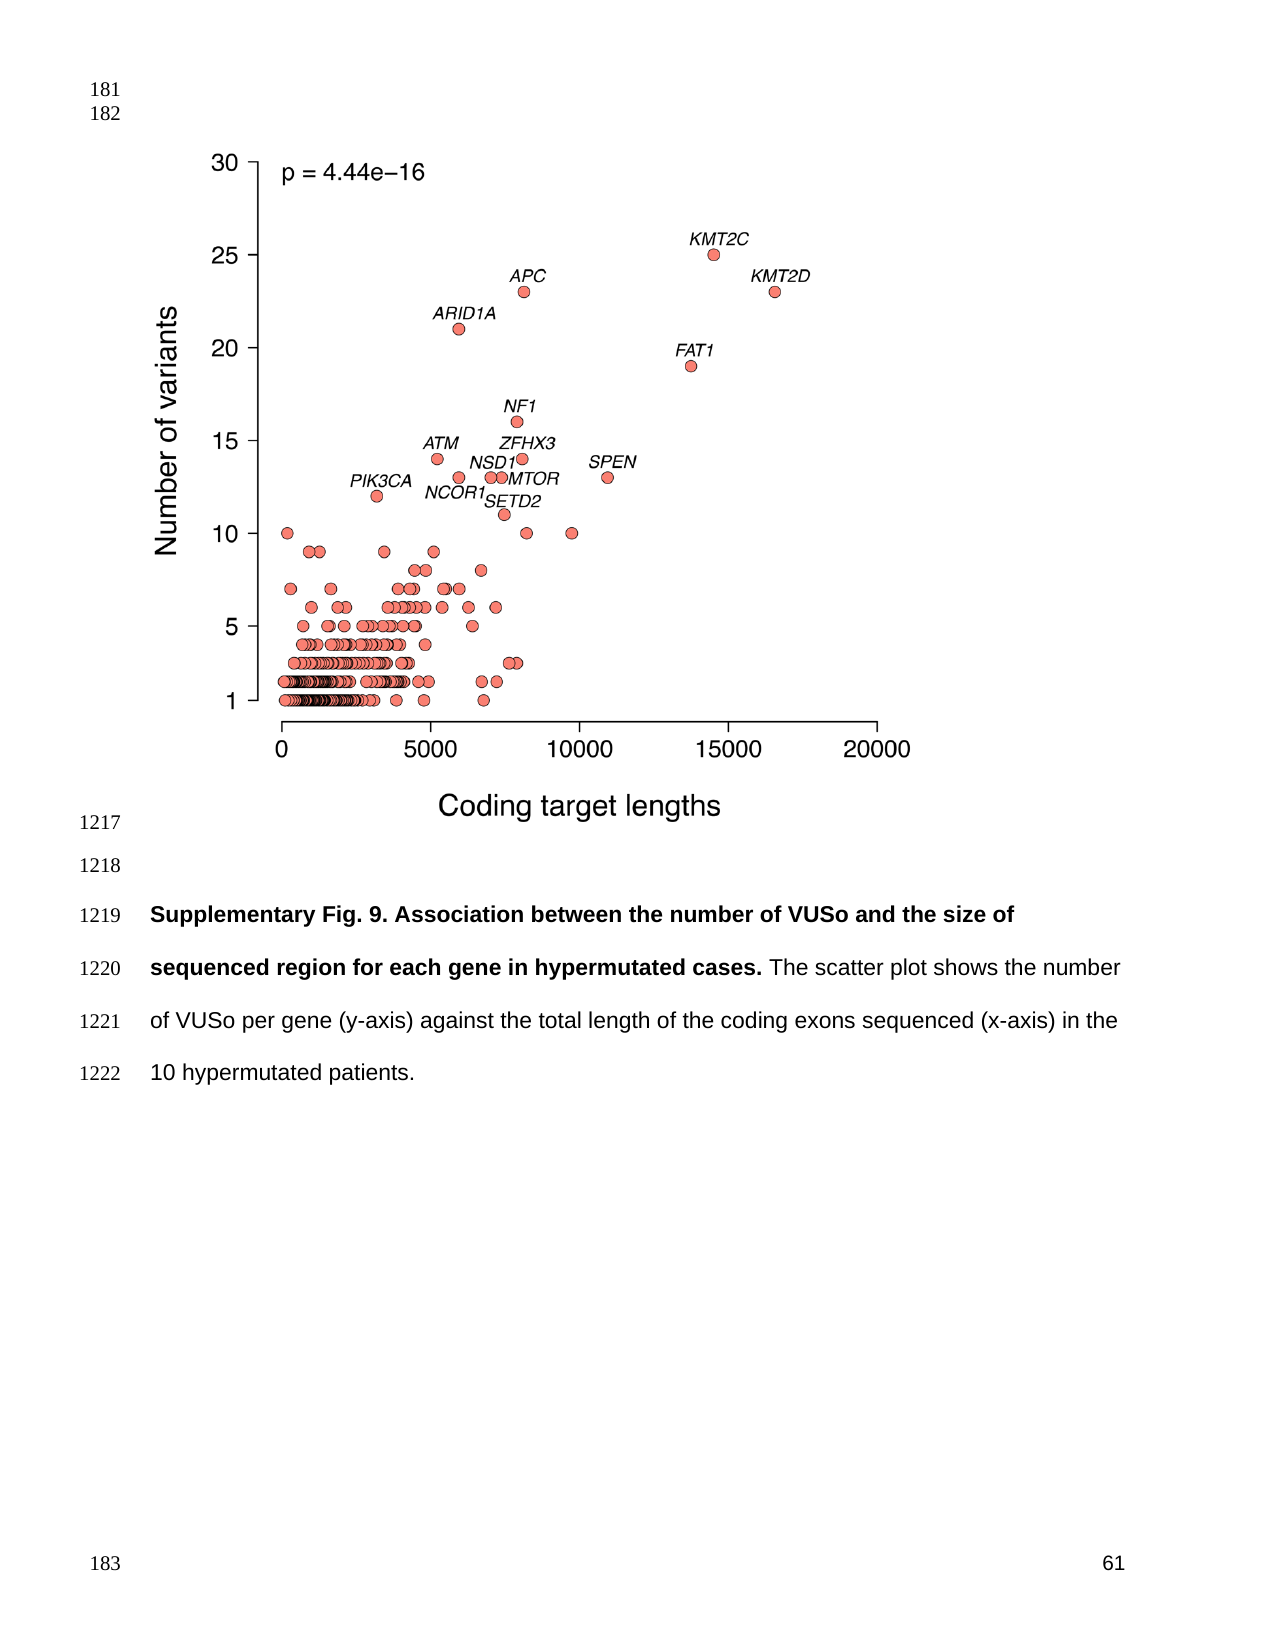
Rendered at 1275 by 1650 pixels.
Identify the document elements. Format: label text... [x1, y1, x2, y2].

picture [150, 150, 911, 830]
text Supplementary Fig. 9. Association between the number of VUSo and the size of sequenced region for each gene in hypermutated cases. The scatter plot shows the number of VUSo per gene (y-axis) against the total length of the coding exons sequenced (x-axis) in the 10 hypermutated patients. [150, 901, 1125, 1086]
